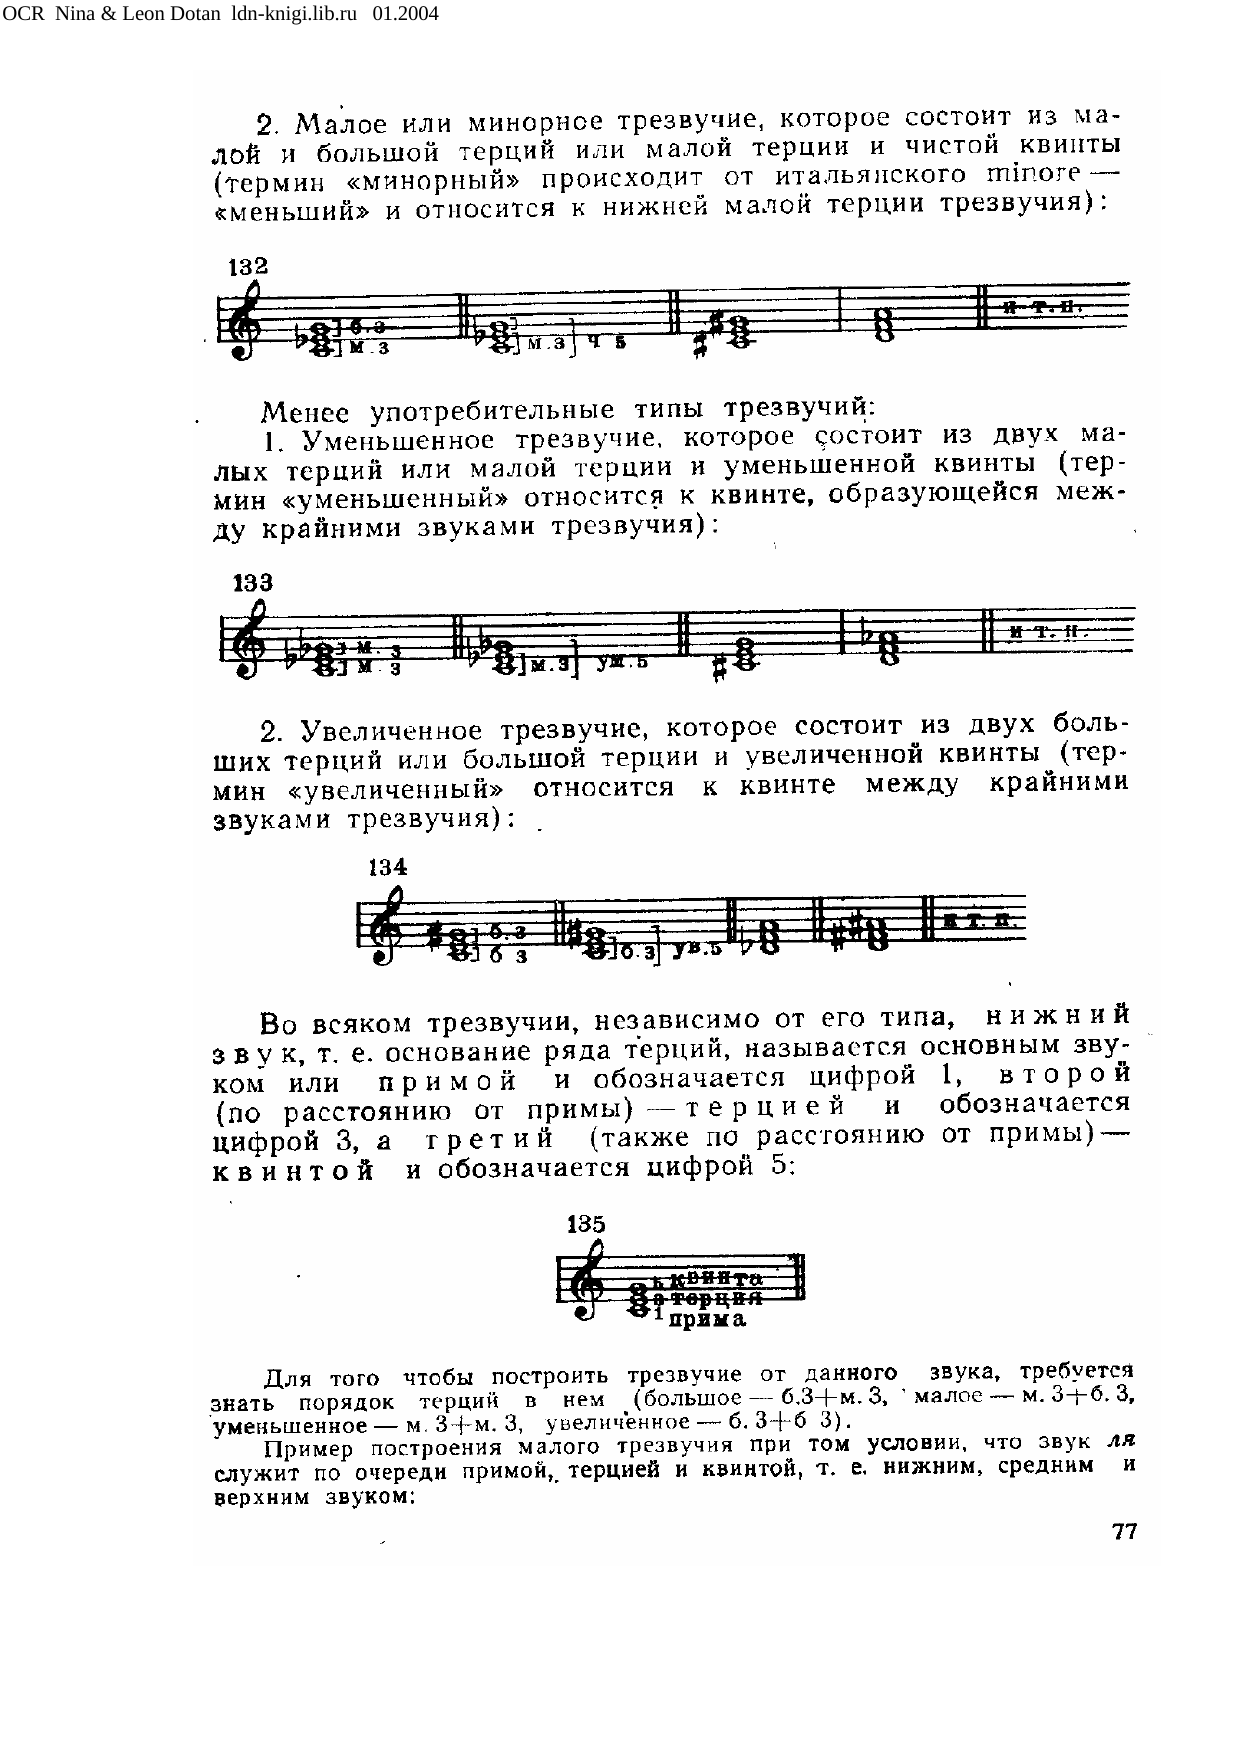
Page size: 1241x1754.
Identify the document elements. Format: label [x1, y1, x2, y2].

picture [192, 70, 1162, 1566]
